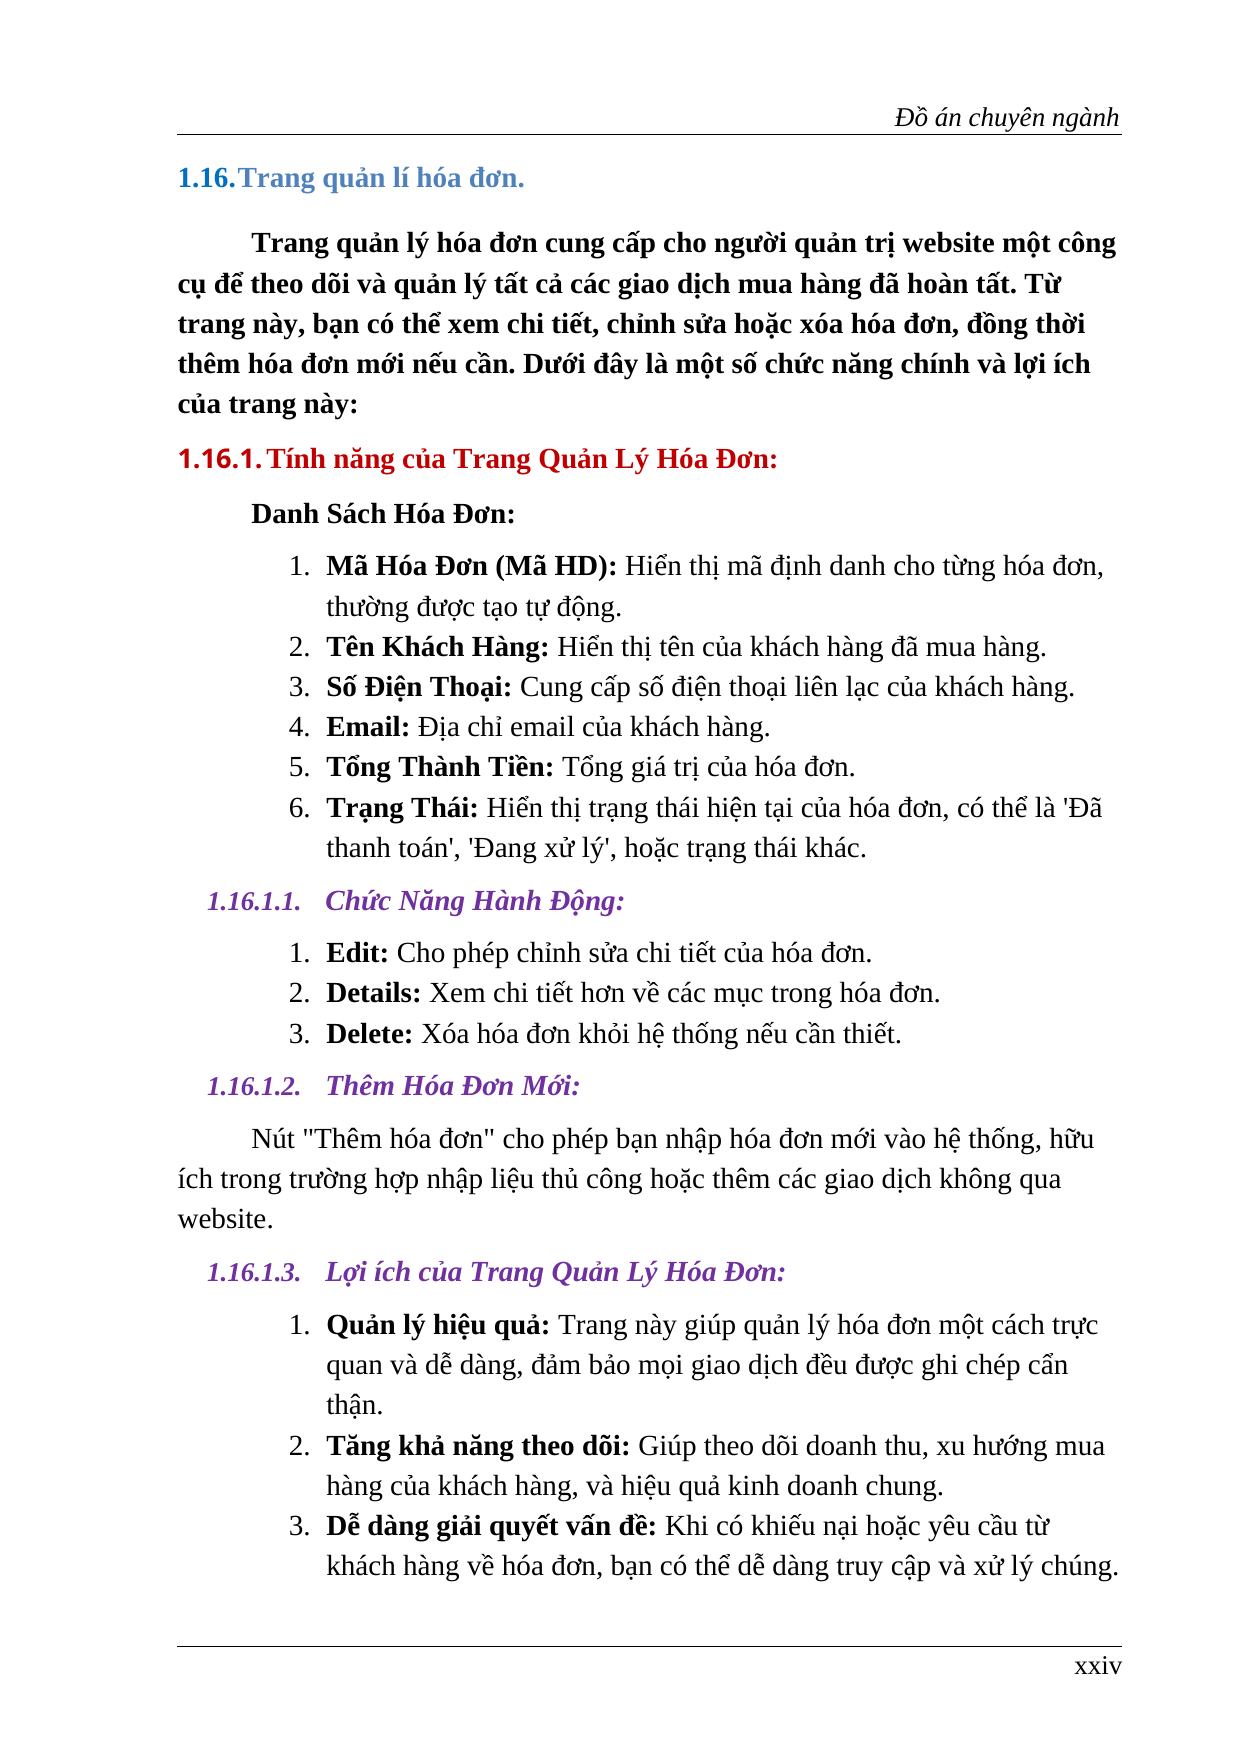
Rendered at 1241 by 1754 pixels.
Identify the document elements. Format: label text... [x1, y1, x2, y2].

list Edit: Cho phép chỉnh sửa chi tiết của hóa đơn. [288, 935, 1122, 969]
subtitle Thêm Hóa Đơn Mới: [207, 1068, 1122, 1102]
text Danh Sách Hóa Đơn: [177, 496, 1122, 529]
list Mã Hóa Đơn (Mã HD): Hiển thị mã định danh cho từng hóa đơn, thường được tạo tự động. [288, 548, 1122, 622]
list Delete: Xóa hóa đơn khỏi hệ thống nếu cần thiết. [288, 1016, 1122, 1049]
text Nút "Thêm hóa đơn" cho phép bạn nhập hóa đơn mới vào hệ thống, hữu ích trong trường hợp nhập liệu thủ công hoặc thêm các giao dịch không qua website. [177, 1121, 1122, 1235]
list Số Điện Thoại: Cung cấp số điện thoại liên lạc của khách hàng. [288, 669, 1122, 703]
list Trạng Thái: Hiển thị trạng thái hiện tại của hóa đơn, có thể là 'Đã thanh toán', 'Đang xử lý', hoặc trạng thái khác. [288, 790, 1122, 863]
subtitle Tính năng của Trang Quản Lý Hóa Đơn: [177, 439, 1122, 476]
list Tổng Thành Tiền: Tổng giá trị của hóa đơn. [288, 749, 1122, 783]
list Details: Xem chi tiết hơn về các mục trong hóa đơn. [288, 976, 1122, 1009]
list Tăng khả năng theo dõi: Giúp theo dõi doanh thu, xu hướng mua hàng của khách hàng, và hiệu quả kinh doanh chung. [288, 1428, 1122, 1501]
text Trang quản lý hóa đơn cung cấp cho người quản trị website một công cụ để theo dõi và quản lý tất cả các giao dịch mua hàng đã hoàn tất. Từ trang này, bạn có thể xem chi tiết, chỉnh sửa hoặc xóa hóa đơn, đồng thời thêm hóa đơn mới nếu cần. Dưới đây là một số chức năng chính và lợi ích của trang này: [177, 226, 1122, 420]
subtitle Chức Năng Hành Động: [207, 883, 1122, 916]
list Email: Địa chỉ email của khách hàng. [288, 709, 1122, 743]
list Tên Khách Hàng: Hiển thị tên của khách hàng đã mua hàng. [288, 629, 1122, 662]
subtitle Lợi ích của Trang Quản Lý Hóa Đơn: [207, 1254, 1122, 1288]
list Dễ dàng giải quyết vấn đề: Khi có khiếu nại hoặc yêu cầu từ khách hàng về hóa đơn, bạn có thể dễ dàng truy cập và xử lý chúng. [288, 1508, 1122, 1582]
list Quản lý hiệu quả: Trang này giúp quản lý hóa đơn một cách trực quan và dễ dàng, đảm bảo mọi giao dịch đều được ghi chép cẩn thận. [288, 1307, 1122, 1421]
subtitle Trang quản lí hóa đơn. [177, 160, 1122, 194]
